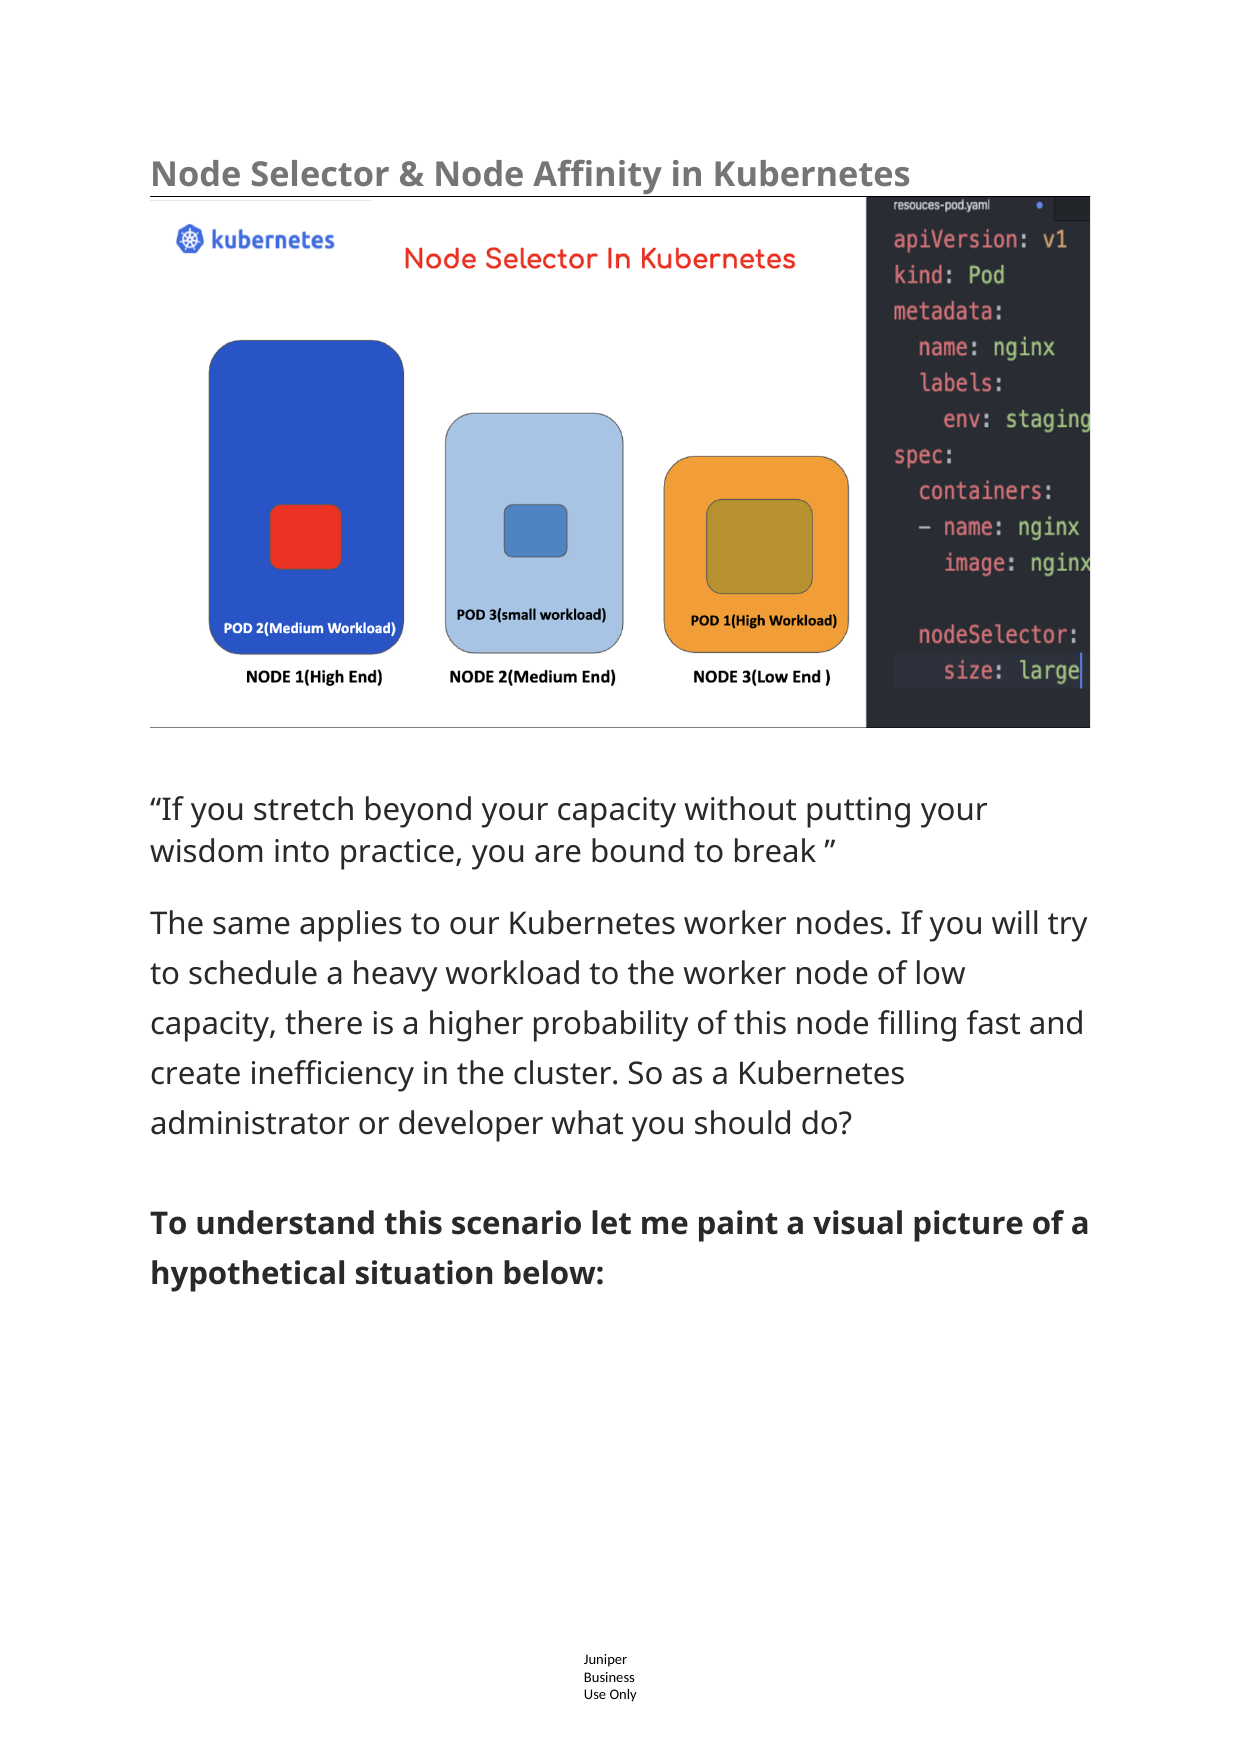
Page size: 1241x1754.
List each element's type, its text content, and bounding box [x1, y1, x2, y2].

text To understand this scenario let me paint a visual picture of a hypothetical situation below: [150, 1193, 1090, 1293]
picture [150, 196, 1091, 728]
text The same applies to our Kubernetes worker nodes. If you will try to schedule a heavy workload to the worker node of low capacity, there is a higher probability of this node filling fast and create inefficiency in the cluster. So as a Kubernetes administrator or developer what you should do? [150, 893, 1090, 1143]
subtitle Node Selector & Node Affinity in Kubernetes [150, 150, 1090, 196]
subtitle “If you stretch beyond your capacity without putting your wisdom into practice, you are bound to break ” [150, 787, 1090, 872]
